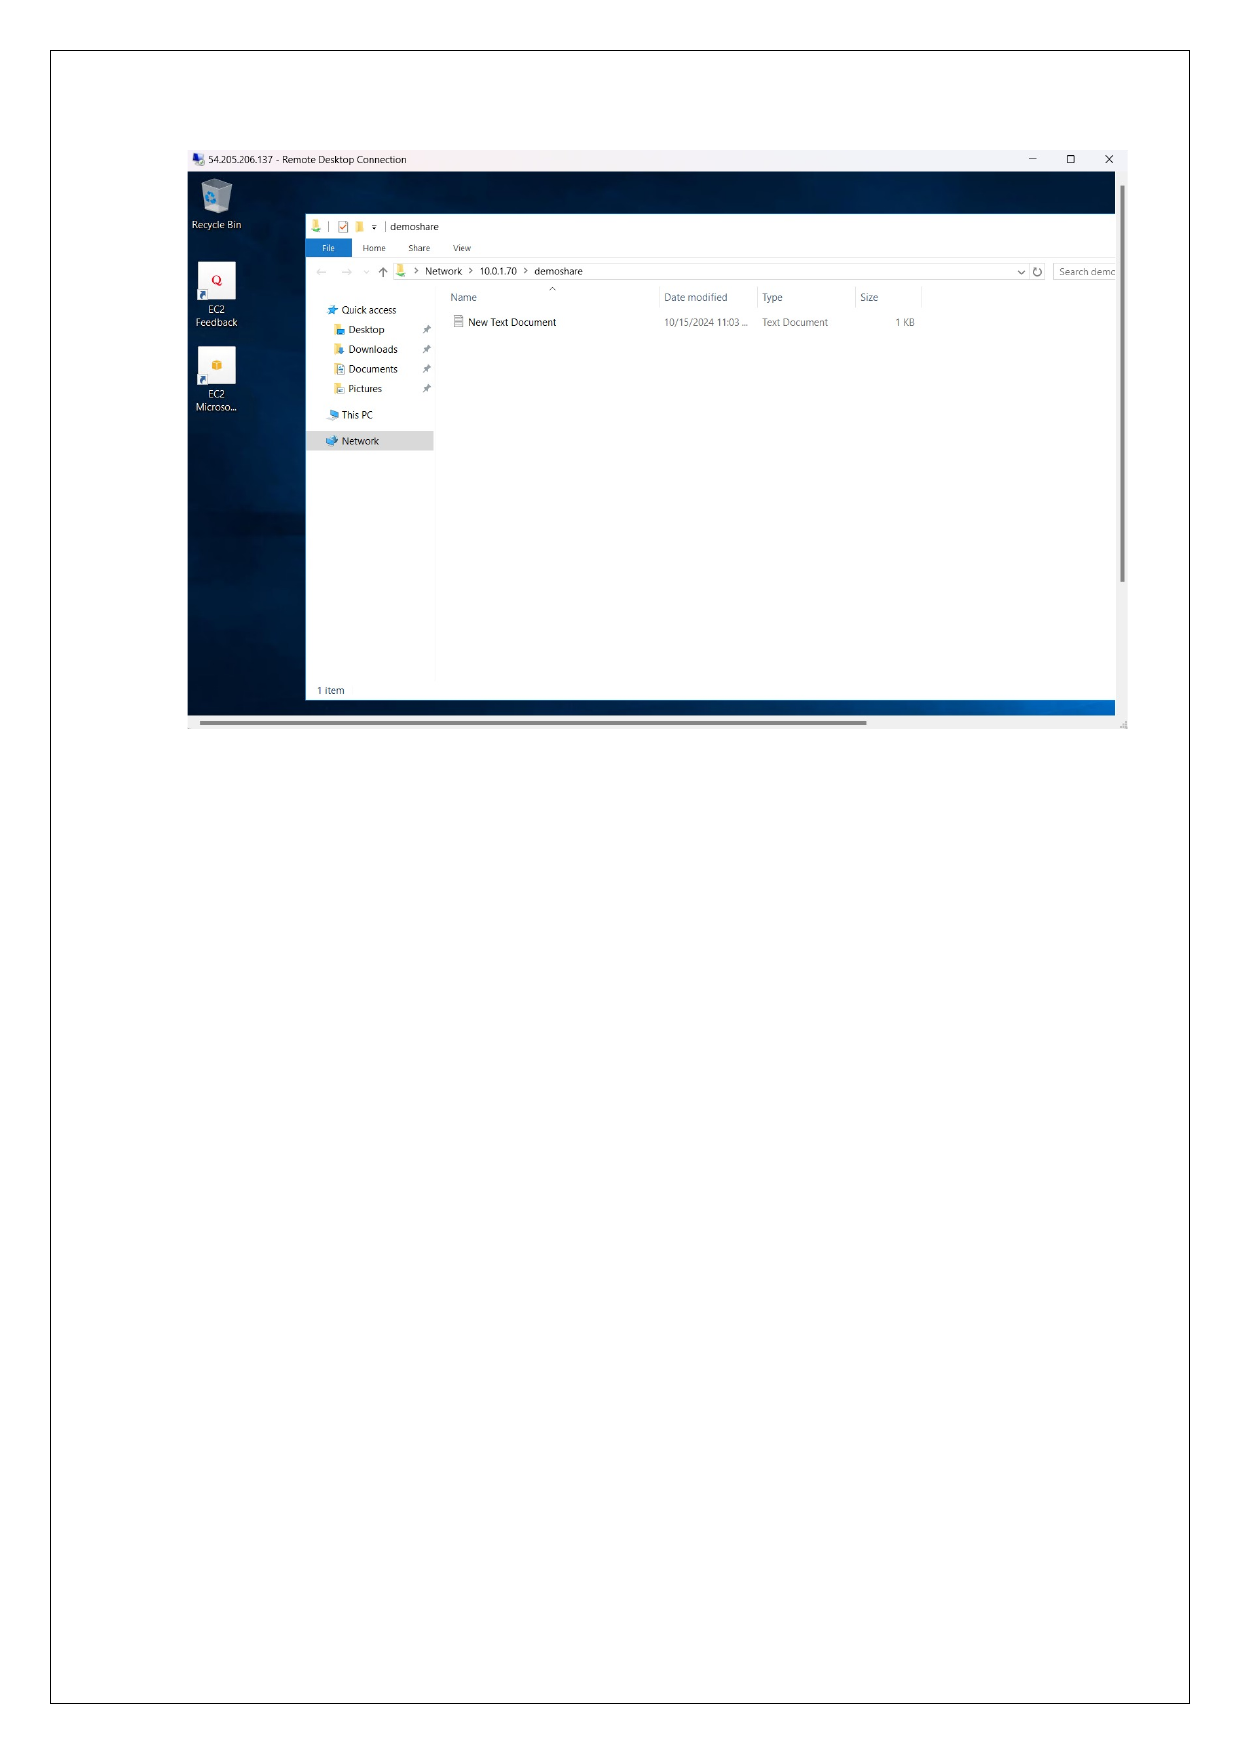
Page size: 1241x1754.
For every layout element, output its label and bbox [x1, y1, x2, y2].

picture [187, 150, 1128, 729]
